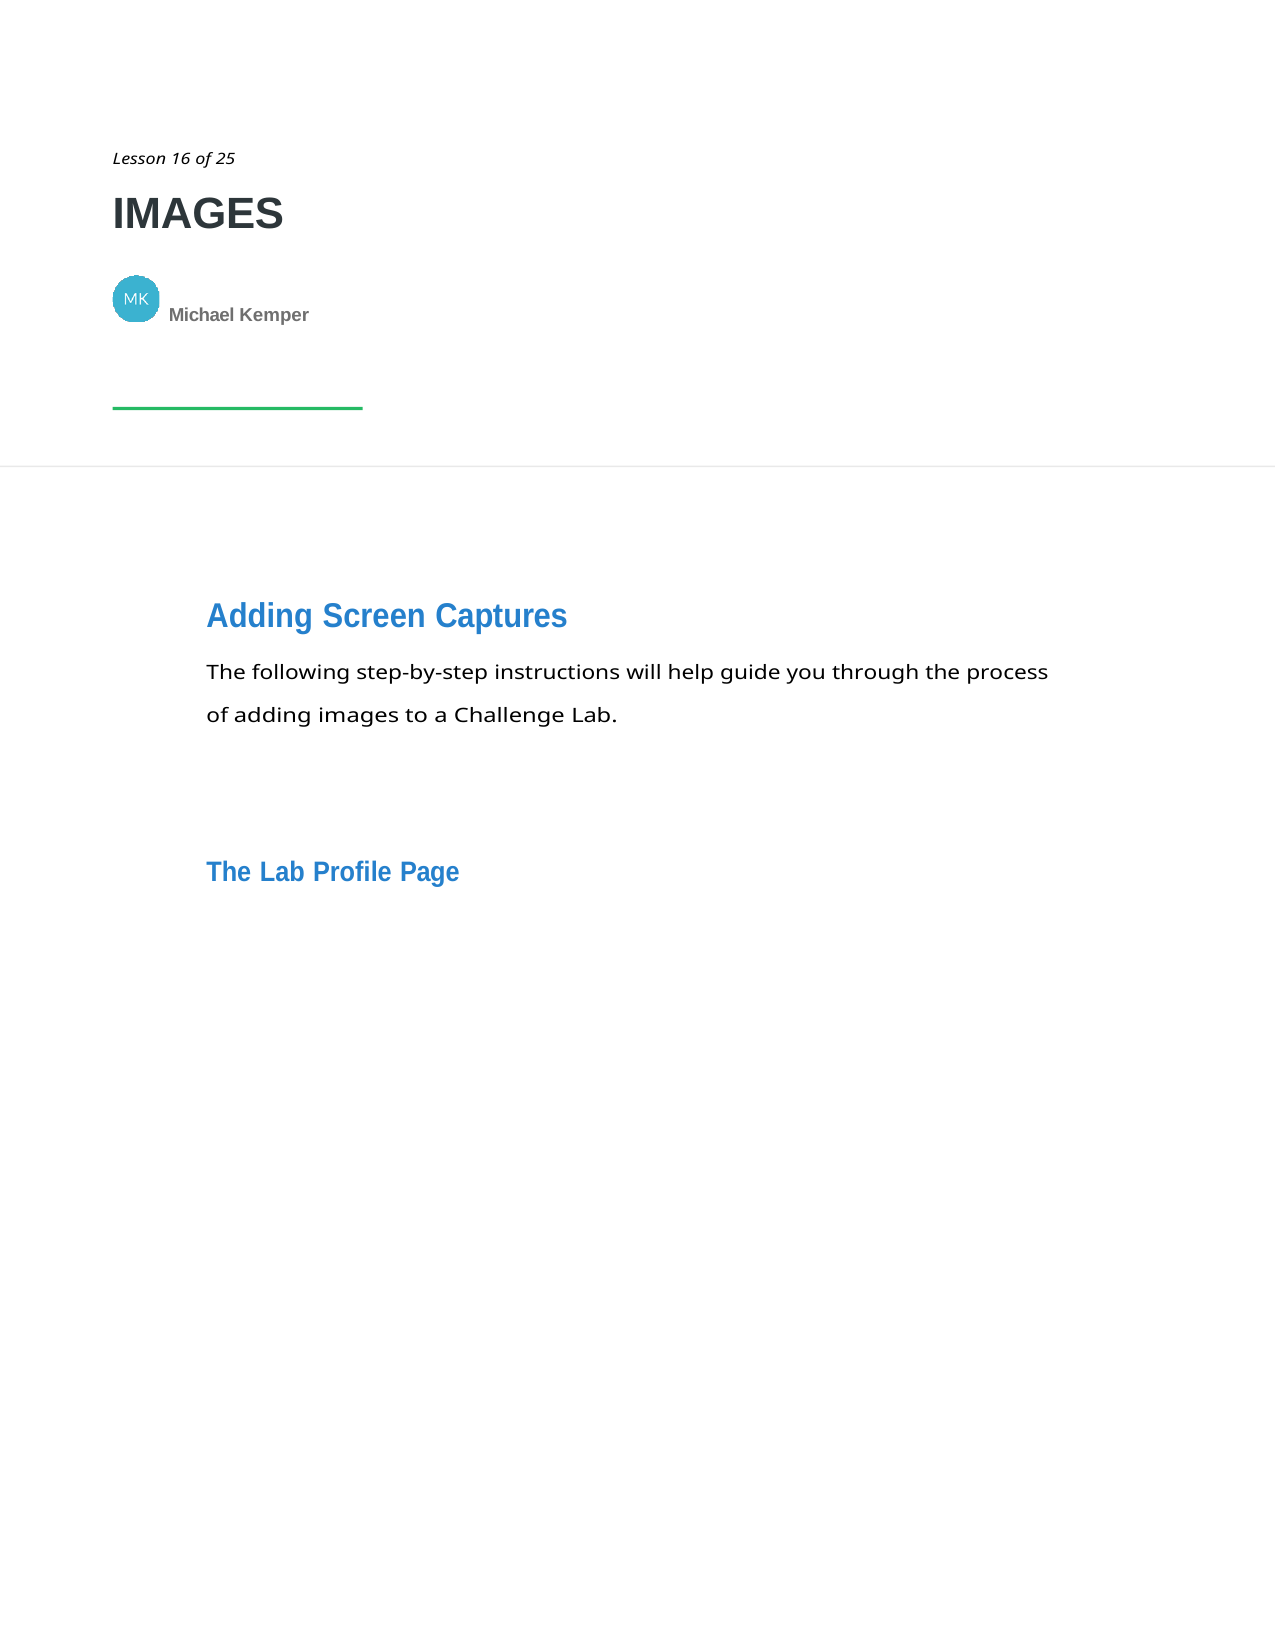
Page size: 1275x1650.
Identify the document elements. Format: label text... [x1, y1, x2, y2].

text Lesson 16 of 25 [112, 148, 1200, 169]
picture [112, 274, 160, 322]
text Michael Kemper [112, 274, 1200, 326]
subtitle Adding Screen Captures [206, 595, 1200, 635]
text The following step-by-step instructions will help guide you through the process of adding images to a Challenge Lab. [206, 658, 1065, 728]
subtitle IMAGES [112, 188, 1200, 238]
subtitle The Lab Proﬁle Page [206, 855, 1200, 888]
